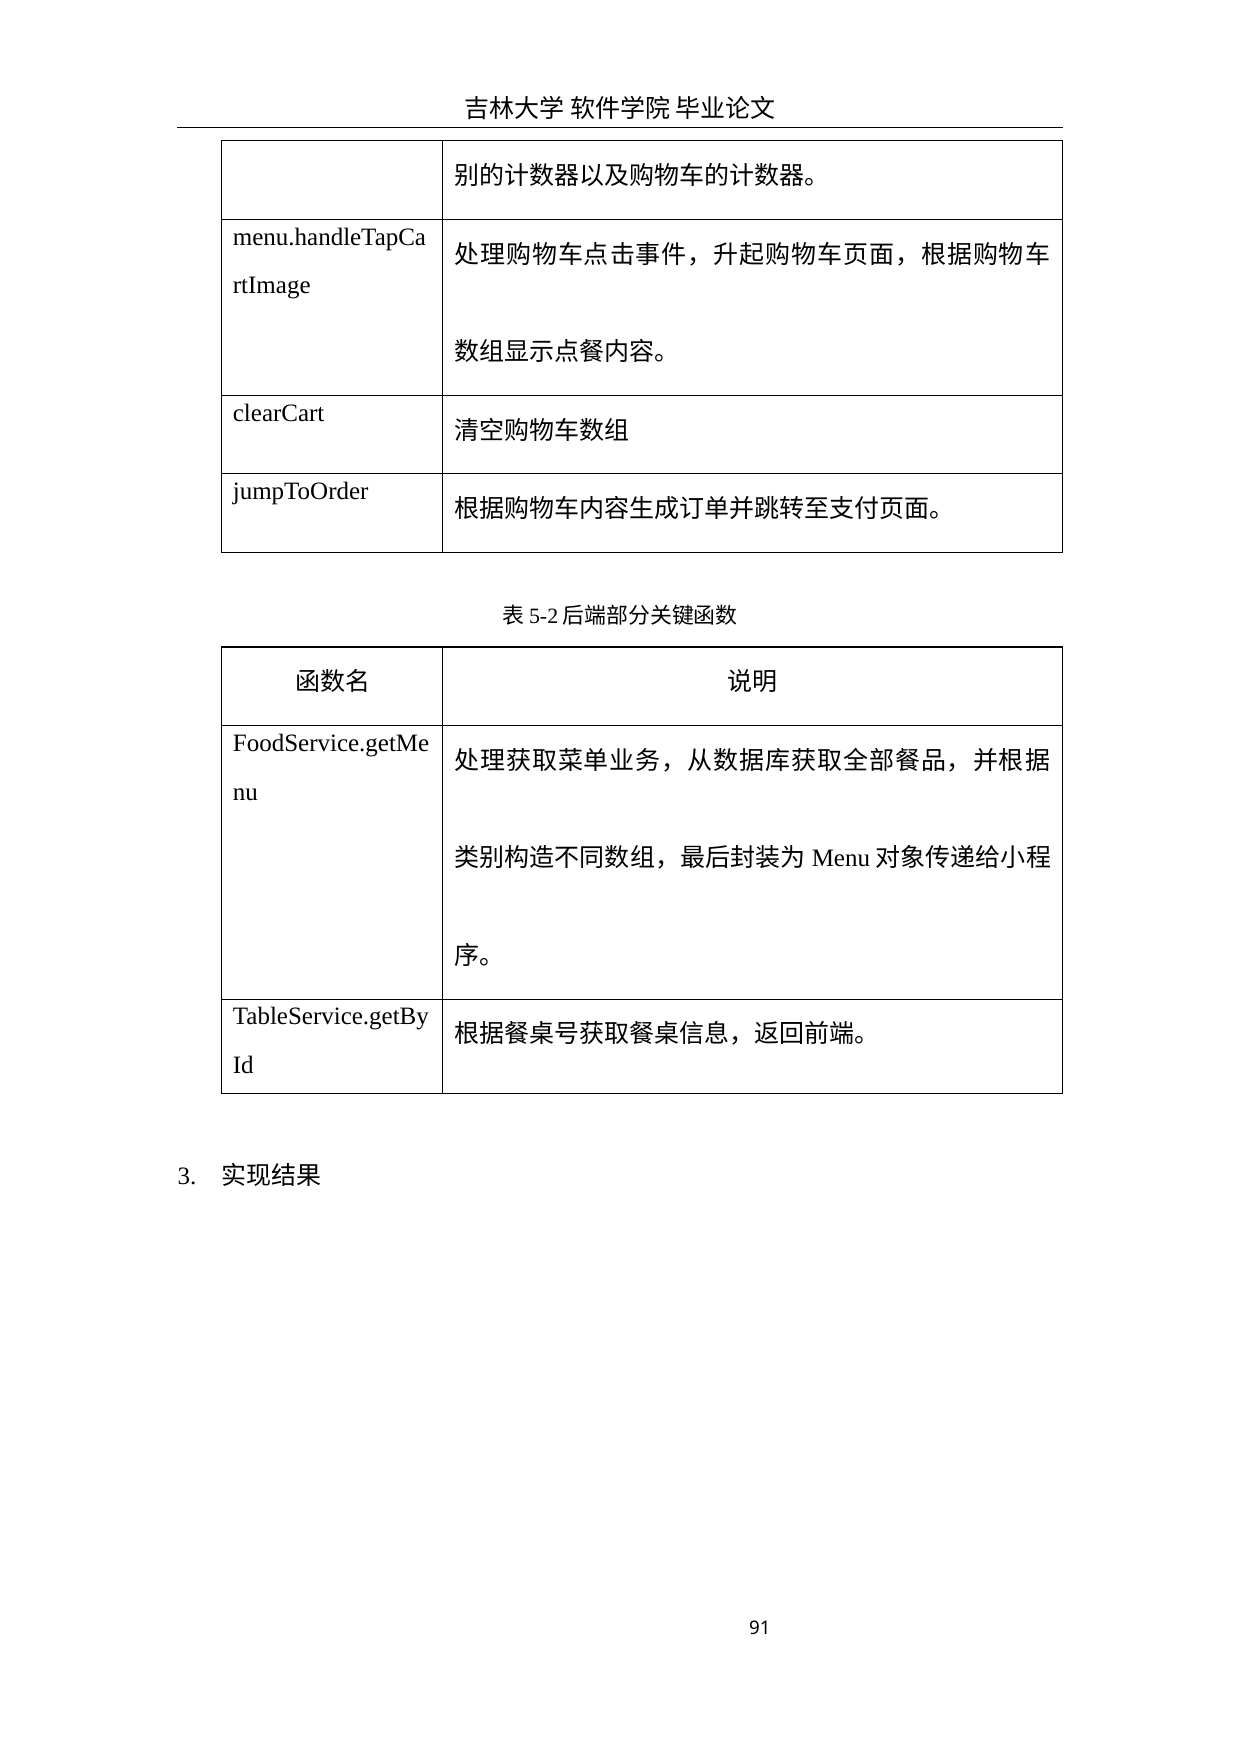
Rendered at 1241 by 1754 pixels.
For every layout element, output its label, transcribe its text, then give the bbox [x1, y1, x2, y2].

table_cell 处理获取菜单业务，从数据库获取全部餐品，并根据类别构造不同数组，最后封装为Menu对象传递给小程序。 [443, 726, 1062, 998]
table_cell FoodService.getMenu [222, 726, 442, 998]
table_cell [222, 141, 442, 219]
table_cell 根据餐桌号获取餐桌信息，返回前端。 [443, 1000, 1062, 1093]
table_cell menu.handleTapCartImage [222, 220, 442, 395]
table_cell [443, 141, 1062, 219]
table_header 说明 [443, 648, 1062, 725]
table_cell TableService.getById [222, 1000, 442, 1093]
list 实现结果 [177, 1141, 1063, 1206]
table_cell clearCart [222, 396, 442, 473]
table_header 函数名 [222, 648, 442, 725]
table_cell jumpToOrder [222, 474, 442, 552]
text 表5-2后端部分关键函数 [177, 598, 1063, 631]
table_cell 根据购物车内容生成订单并跳转至支付页面。 [443, 474, 1062, 552]
table_cell 处理购物车点击事件，升起购物车页面，根据购物车数组显示点餐内容。 [443, 220, 1062, 395]
table_cell 清空购物车数组 [443, 396, 1062, 473]
